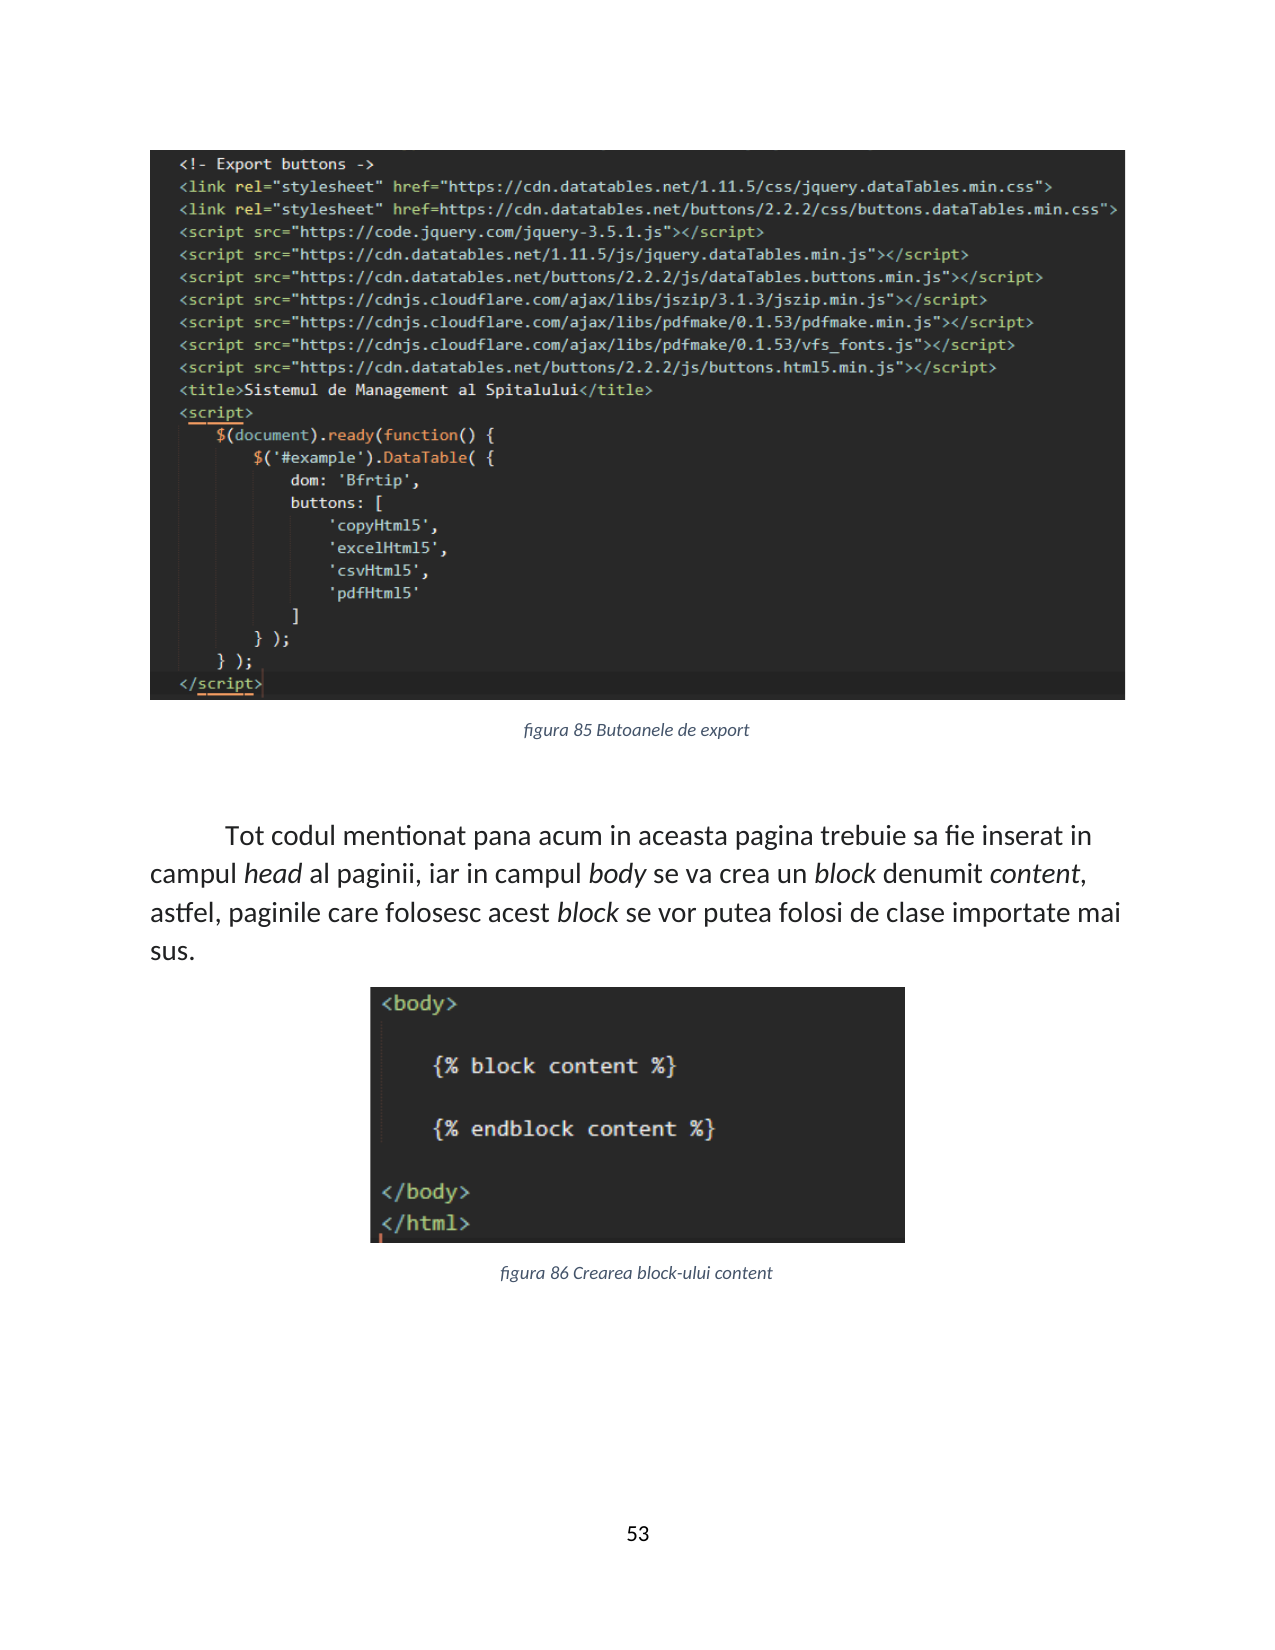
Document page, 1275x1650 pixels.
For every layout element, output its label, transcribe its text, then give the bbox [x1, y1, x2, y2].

text Tot codul mentionat pana acum in aceasta pagina trebuie sa fie inserat in campul head al paginii, iar in campul body se va crea un block denumit content, astfel, paginile care folosesc acest block se vor putea folosi de clase importate mai sus. [150, 817, 1125, 968]
picture [370, 987, 905, 1243]
picture [150, 150, 1125, 700]
